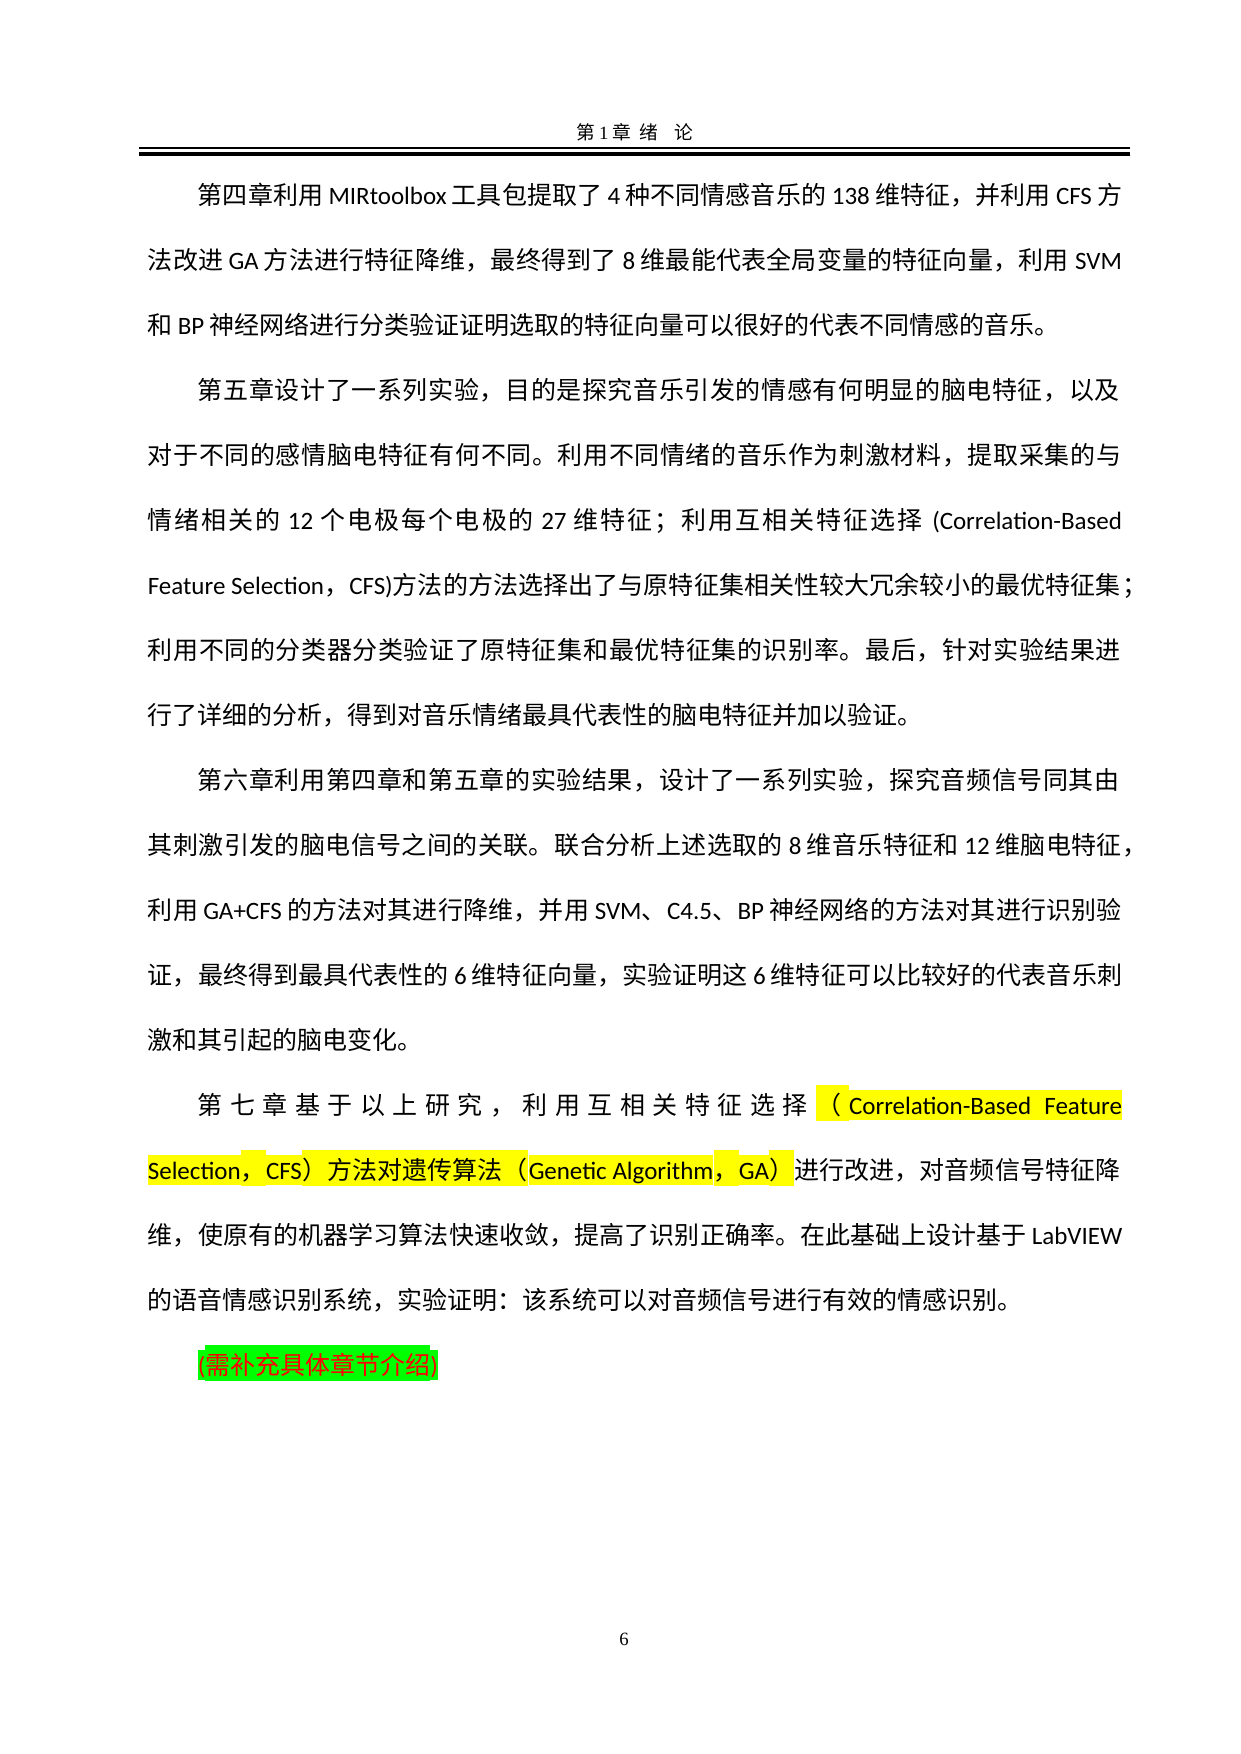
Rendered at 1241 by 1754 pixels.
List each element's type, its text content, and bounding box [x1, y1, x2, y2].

text (需补充具体章节介绍) [148, 1331, 1122, 1396]
text 第四章利用MIRtoolbox工具包提取了4种不同情感音乐的138维特征，并利用CFS方法改进GA方法进行特征降维，最终得到了8维最能代表全局变量的特征向量，利用SVM和BP神经网络进行分类验证证明选取的特征向量可以很好的代表不同情感的音乐。 [148, 161, 1122, 356]
text 第五章设计了一系列实验，目的是探究音乐引发的情感有何明显的脑电特征，以及对于不同的感情脑电特征有何不同。利用不同情绪的音乐作为刺激材料，提取采集的与情绪相关的12个电极每个电极的27维特征；利用互相关特征选择 (Correlation-Based Feature Selection，CFS)方法的方法选择出了与原特征集相关性较大冗余较小的最优特征集；利用不同的分类器分类验证了原特征集和最优特征集的识别率。最后，针对实验结果进行了详细的分析，得到对音乐情绪最具代表性的脑电特征并加以验证。 [148, 356, 1122, 746]
text 第七章基于以上研究，利用互相关特征选择（Correlation-Based Feature Selection，CFS）方法对遗传算法（Genetic Algorithm，GA）进行改进，对音频信号特征降维，使原有的机器学习算法快速收敛，提高了识别正确率。在此基础上设计基于LabVIEW的语音情感识别系统，实验证明：该系统可以对音频信号进行有效的情感识别。 [148, 1071, 1122, 1331]
text 第六章利用第四章和第五章的实验结果，设计了一系列实验，探究音频信号同其由其刺激引发的脑电信号之间的关联。联合分析上述选取的8维音乐特征和12维脑电特征，利用GA+CFS的方法对其进行降维，并用SVM、C4.5、BP神经网络的方法对其进行识别验证，最终得到最具代表性的6维特征向量，实验证明这6维特征可以比较好的代表音乐刺激和其引起的脑电变化。 [148, 746, 1122, 1071]
